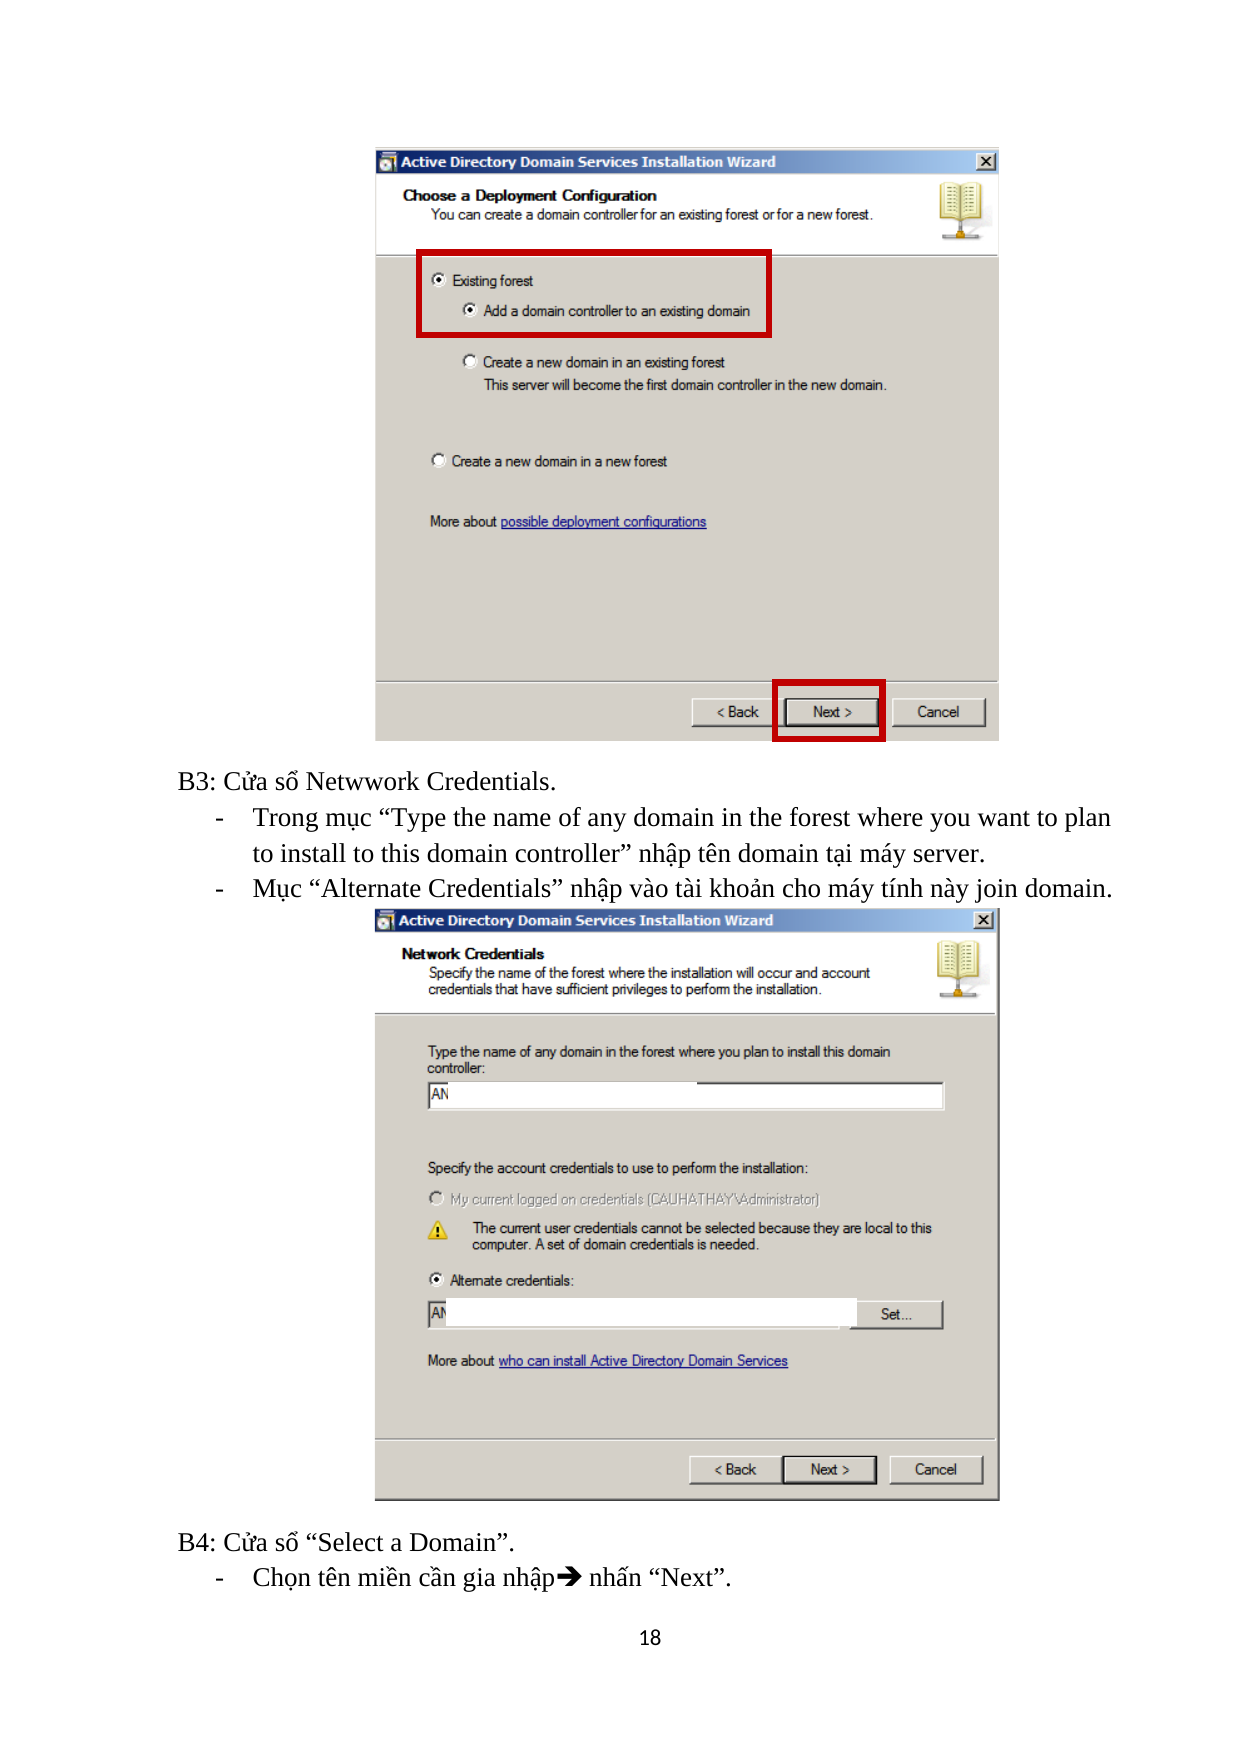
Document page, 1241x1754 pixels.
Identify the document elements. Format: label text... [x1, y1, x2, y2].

list Chọn tên miền cần gia nhập nhấn “Next”. [215, 1561, 1122, 1593]
list Trong mục “Type the name of any domain in the forest where you want to plan to install to this domain controller” nhập tên domain tại máy server. [215, 801, 1122, 868]
list Mục “Alternate Credentials” nhập vào tài khoản cho máy tính này join domain. [215, 872, 1122, 903]
picture [374, 908, 1000, 1501]
picture [375, 147, 999, 741]
subtitle B4: Cửa sổ “Select a Domain”. [177, 1526, 1122, 1557]
picture [778, 686, 879, 736]
subtitle B3: Cửa sổ Netwwork Credentials. [177, 765, 1122, 796]
